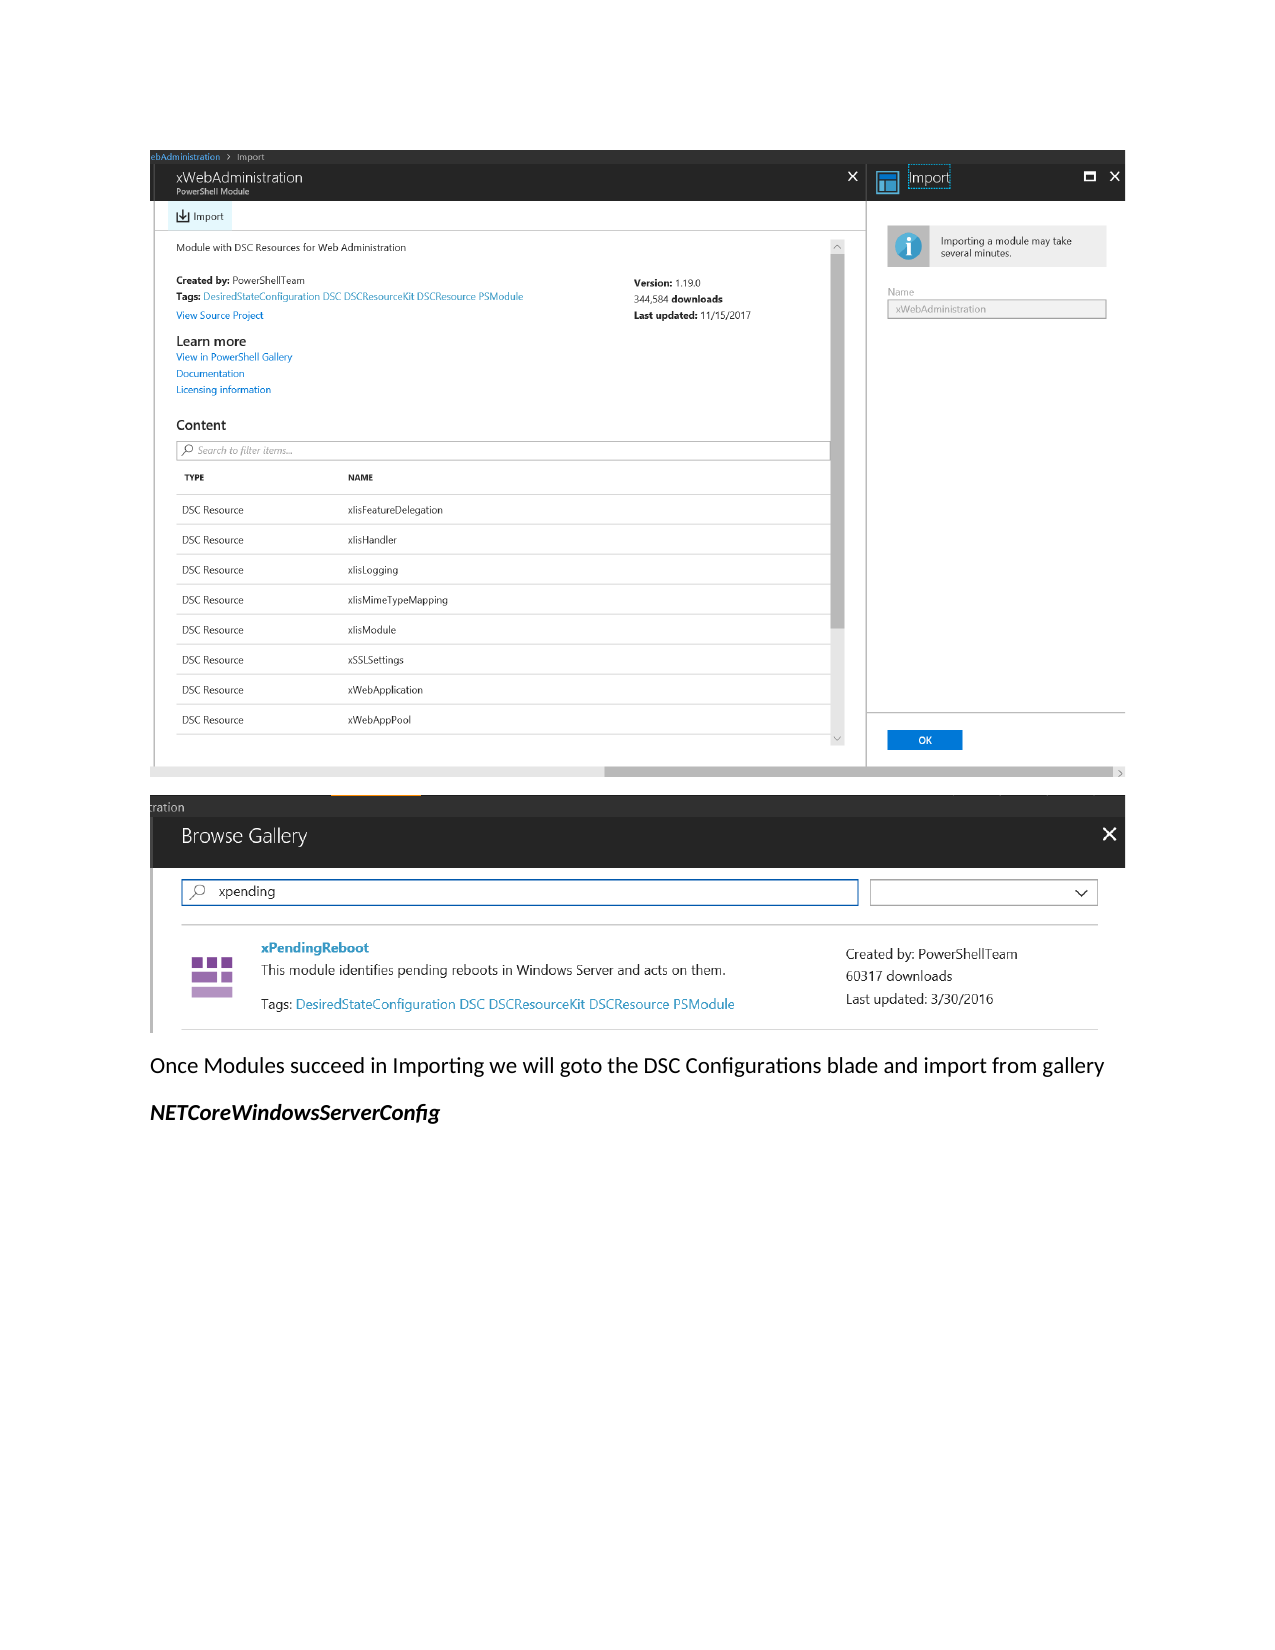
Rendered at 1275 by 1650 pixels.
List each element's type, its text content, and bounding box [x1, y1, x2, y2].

picture [150, 150, 1125, 777]
text NETCoreWindowsServerConfig [150, 1098, 1125, 1126]
text Once Modules succeed in Importing we will goto the DSC Configurations blade and import from gallery [150, 1051, 1125, 1079]
picture [150, 795, 1125, 1033]
